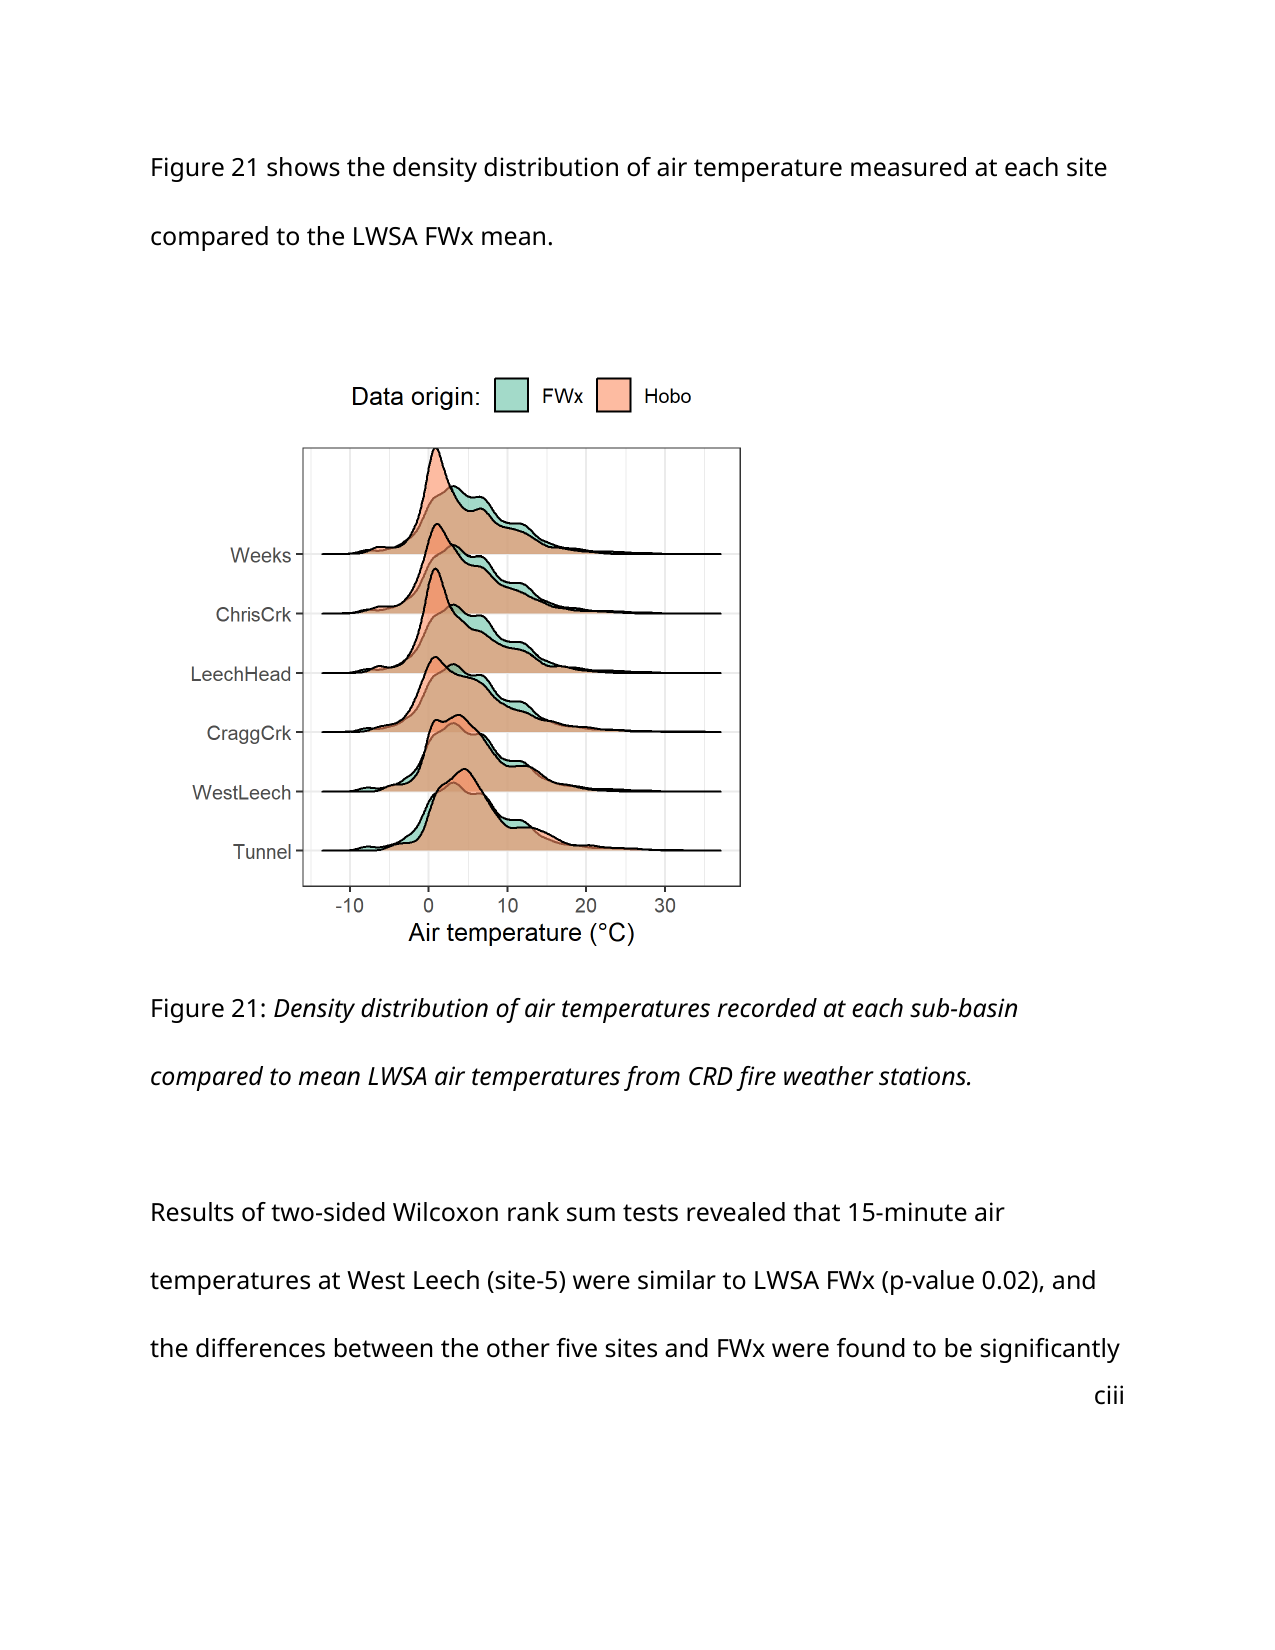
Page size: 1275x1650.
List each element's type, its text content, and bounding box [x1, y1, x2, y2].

picture [150, 354, 752, 957]
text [150, 150, 1125, 252]
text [150, 1195, 1125, 1365]
text Figure 21: Density distribution of air temperatures recorded at each sub-basin compared to mean LWSA air temperatures from CRD fire weather stations. [150, 990, 1125, 1093]
